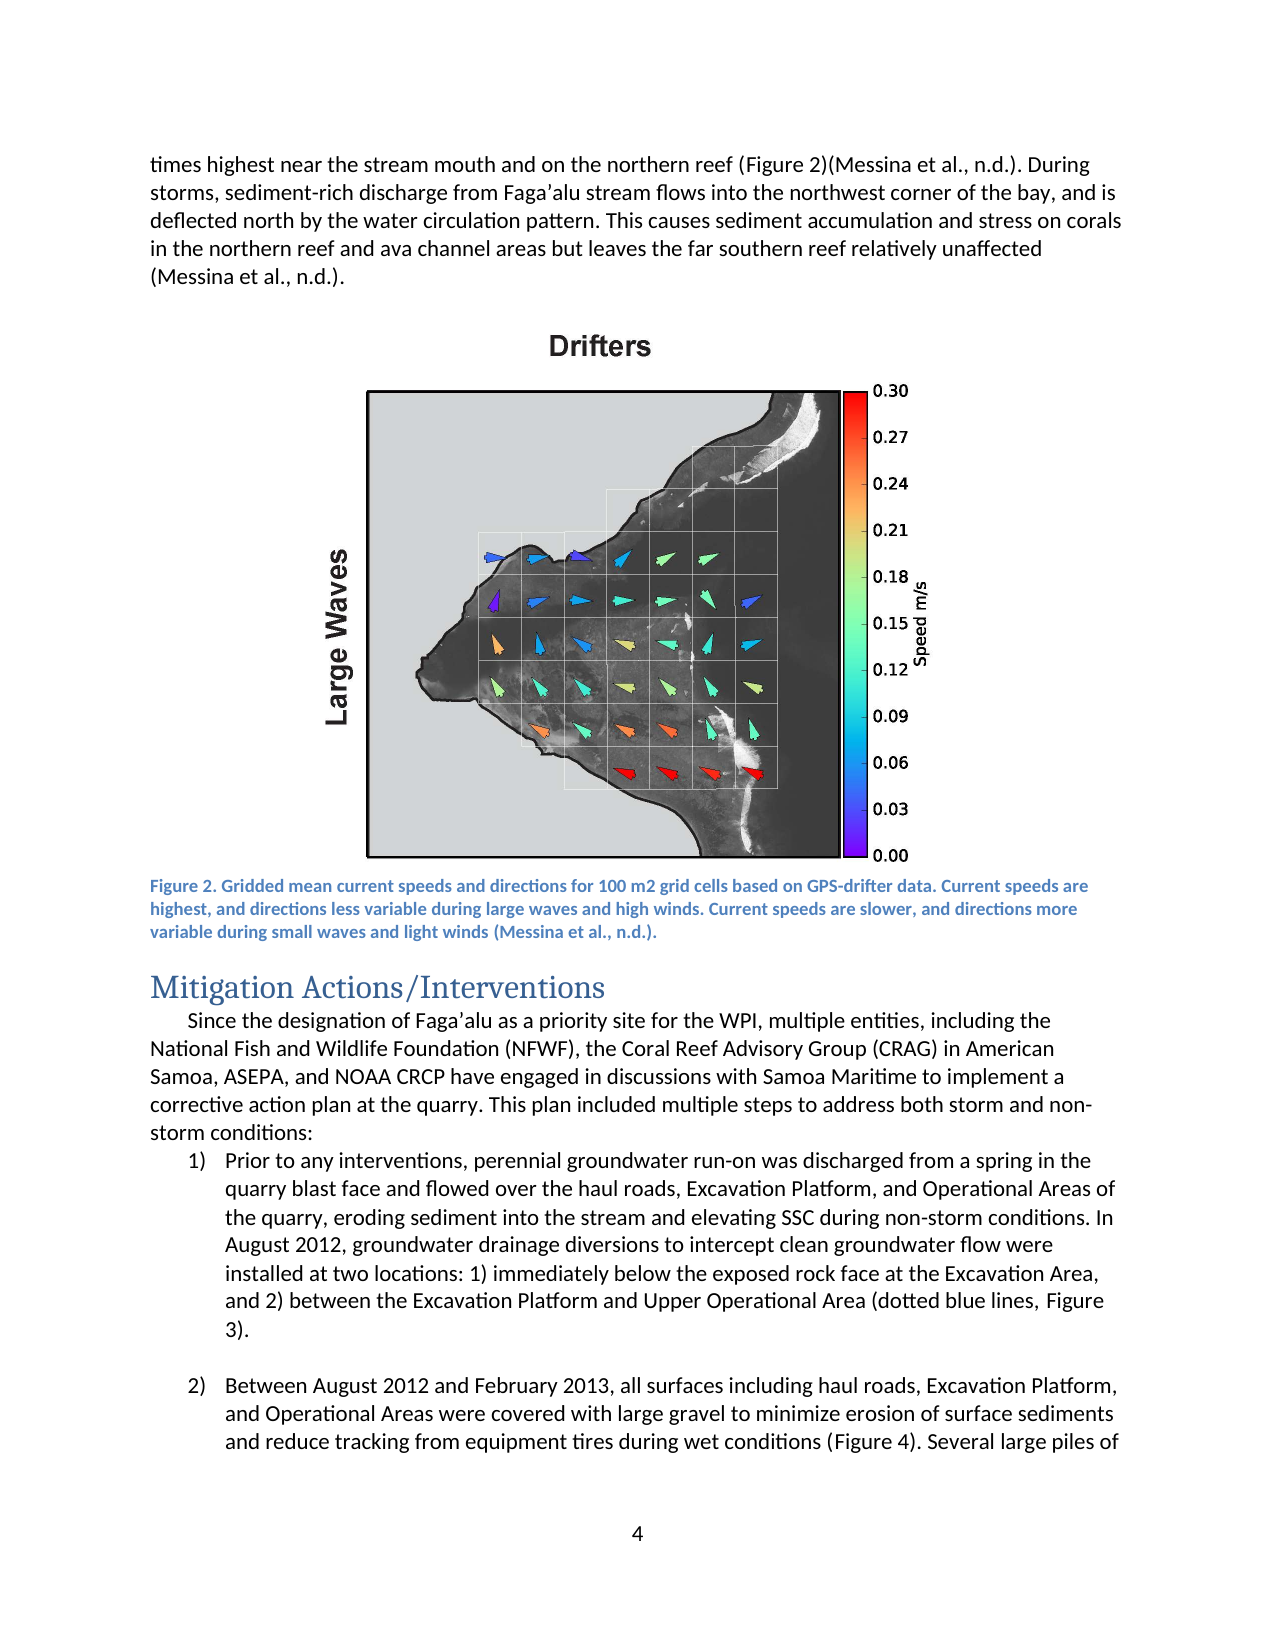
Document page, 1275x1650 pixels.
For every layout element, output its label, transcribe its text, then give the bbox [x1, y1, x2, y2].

subtitle Mitigation Actions/Interventions [150, 968, 1125, 1006]
list Prior to any interventions, perennial groundwater run-on was discharged from a spring in the quarry blast face and flowed over the haul roads, Excavation Platform, and Operational Areas of the quarry, eroding sediment into the stream and elevating SSC during non-storm conditions. In August 2012, groundwater drainage diversions to intercept clean groundwater flow were installed at two locations: 1) immediately below the exposed rock face at the Excavation Area, and 2) between the Excavation Platform and Upper Operational Area (dotted blue lines, Figure 3). [187, 1147, 1125, 1343]
text Since the designation of Faga’alu as a priority site for the WPI, multiple entities, including the National Fish and Wildlife Foundation (NFWF), the Coral Reef Advisory Group (CRAG) in American Samoa, ASEPA, and NOAA CRCP have engaged in discussions with Samoa Maritime to implement a corrective action plan at the quarry. This plan included multiple steps to address both storm and non-storm conditions: [150, 1006, 1125, 1147]
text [150, 150, 1125, 290]
picture [309, 318, 966, 875]
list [187, 1371, 1125, 1455]
